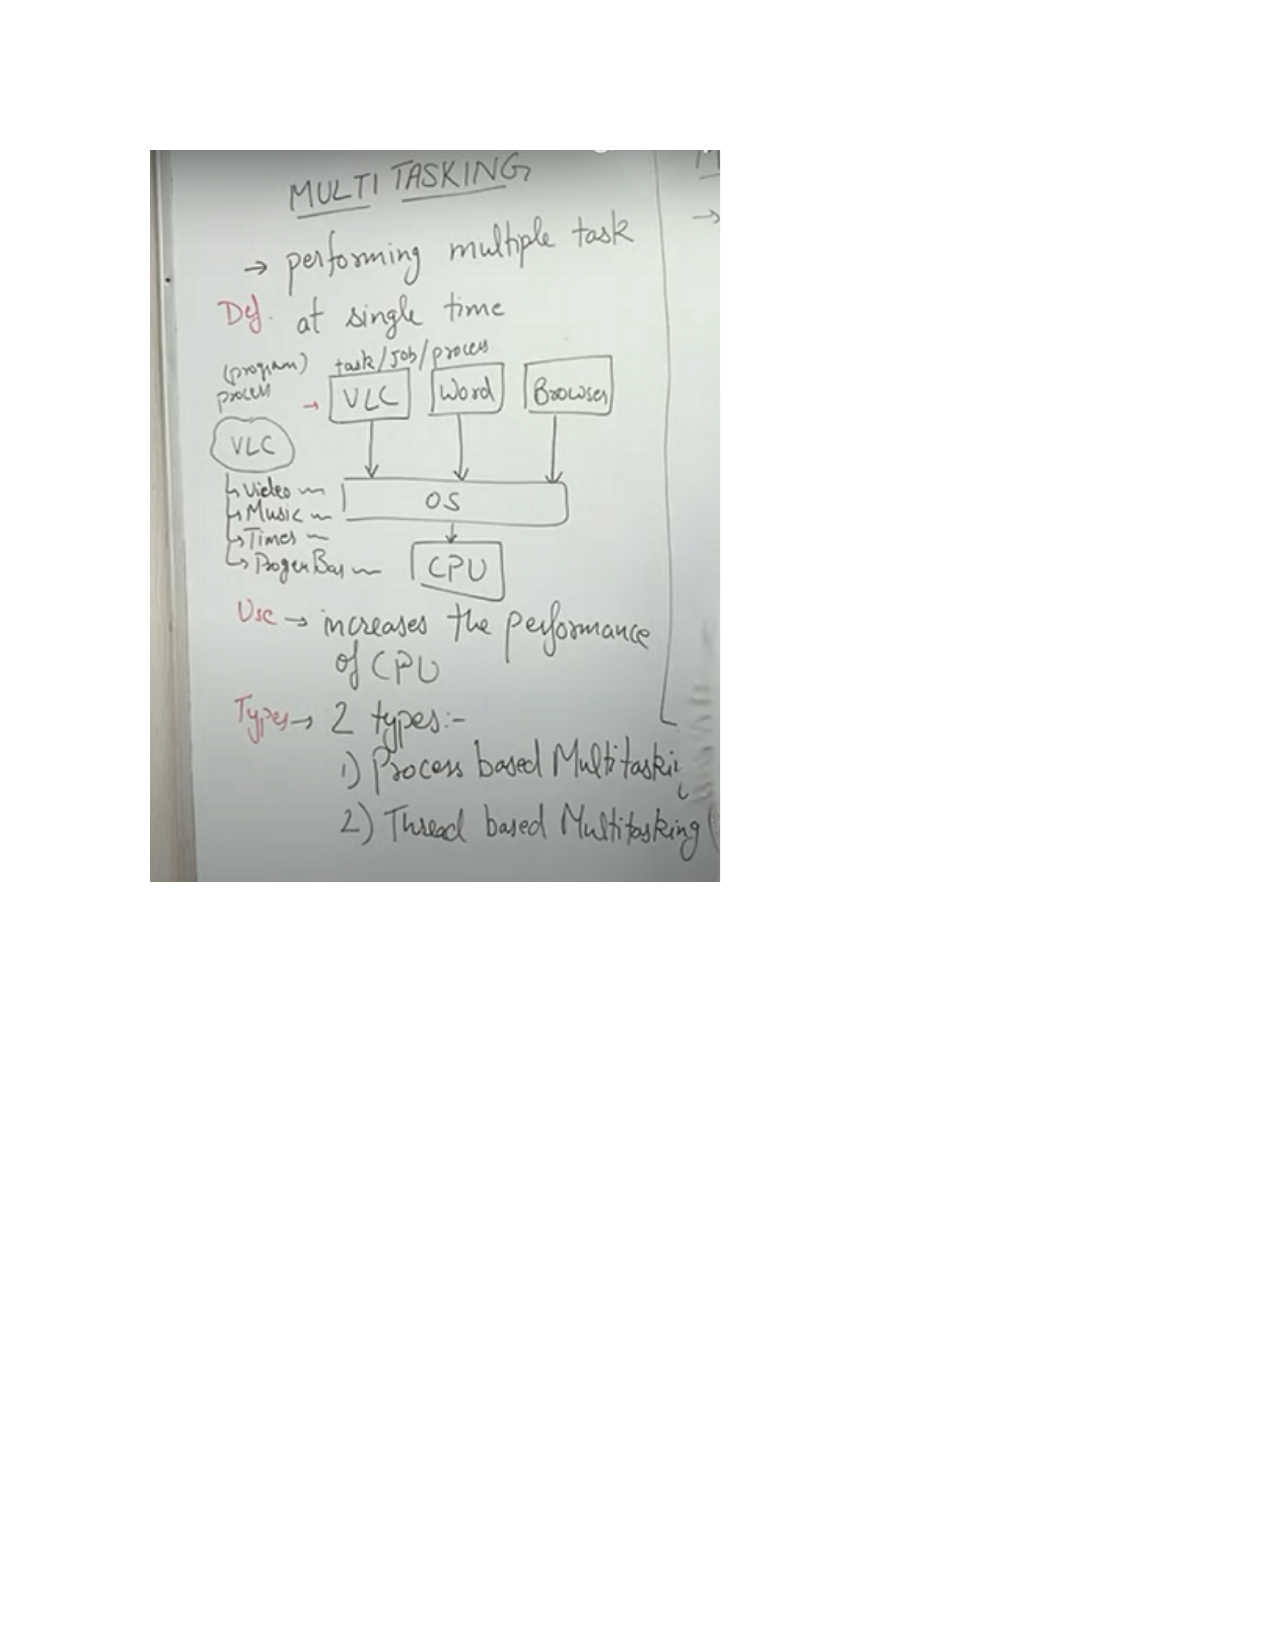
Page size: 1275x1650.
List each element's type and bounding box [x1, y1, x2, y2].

picture [150, 150, 721, 882]
